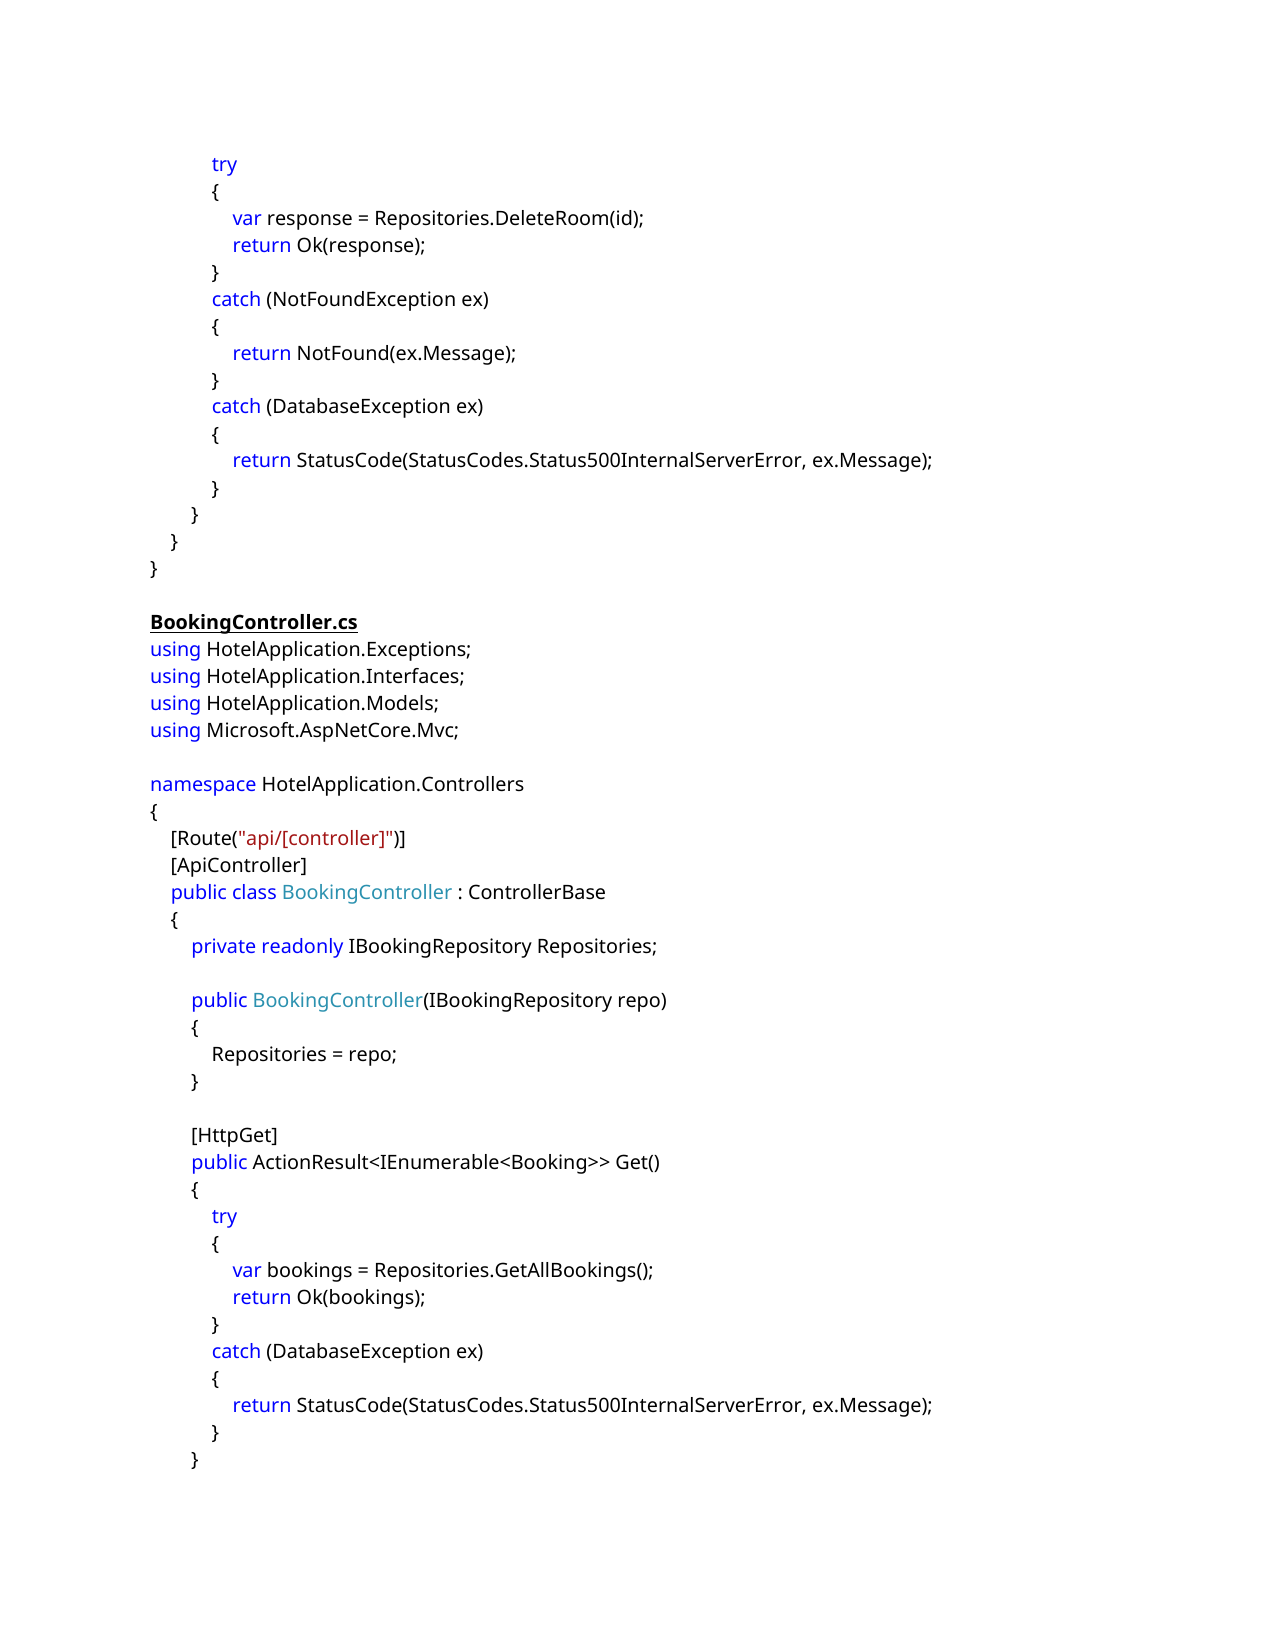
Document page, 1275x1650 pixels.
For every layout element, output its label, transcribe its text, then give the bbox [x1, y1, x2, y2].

text } [150, 501, 1125, 528]
text catch (NotFoundException ex) [150, 285, 1125, 312]
text { [150, 420, 1125, 447]
text { [150, 1013, 1125, 1040]
text } [150, 366, 1125, 393]
text { [150, 1175, 1125, 1202]
text [ApiController] [150, 851, 1125, 878]
text Repositories = repo; [150, 1040, 1125, 1067]
text public BookingController(IBookingRepository repo) [150, 986, 1125, 1013]
text public class BookingController : ControllerBase [150, 878, 1125, 905]
text using Microsoft.AspNetCore.Mvc; [150, 717, 1125, 743]
text } [150, 555, 1125, 582]
text using HotelApplication.Exceptions; [150, 636, 1125, 663]
text { [150, 1364, 1125, 1391]
text return StatusCode(StatusCodes.Status500InternalServerError, ex.Message); [150, 1391, 1125, 1418]
text var bookings = Repositories.GetAllBookings(); [150, 1256, 1125, 1283]
text return Ok(bookings); [150, 1283, 1125, 1310]
text } [150, 528, 1125, 555]
text [HttpGet] [150, 1121, 1125, 1148]
text public ActionResult<IEnumerable<Booking>> Get() [150, 1148, 1125, 1175]
text BookingController.cs [150, 609, 1125, 636]
text return NotFound(ex.Message); [150, 339, 1125, 366]
text private readonly IBookingRepository Repositories; [150, 932, 1125, 959]
text { [150, 1229, 1125, 1256]
text } [150, 1445, 1125, 1472]
text } [150, 474, 1125, 501]
text try [150, 150, 1125, 177]
text { [150, 905, 1125, 932]
text var response = Repositories.DeleteRoom(id); [150, 204, 1125, 231]
text return Ok(response); [150, 231, 1125, 258]
text } [150, 258, 1125, 285]
text } [150, 1067, 1125, 1094]
text } [150, 1418, 1125, 1445]
text try [150, 1202, 1125, 1229]
text namespace HotelApplication.Controllers [150, 771, 1125, 797]
text return StatusCode(StatusCodes.Status500InternalServerError, ex.Message); [150, 447, 1125, 474]
text { [150, 797, 1125, 824]
text catch (DatabaseException ex) [150, 393, 1125, 420]
text { [150, 312, 1125, 339]
text using HotelApplication.Interfaces; [150, 663, 1125, 689]
text catch (DatabaseException ex) [150, 1337, 1125, 1364]
text { [150, 177, 1125, 204]
text } [150, 1310, 1125, 1337]
text [Route("api/[controller]")] [150, 824, 1125, 851]
text using HotelApplication.Models; [150, 689, 1125, 717]
